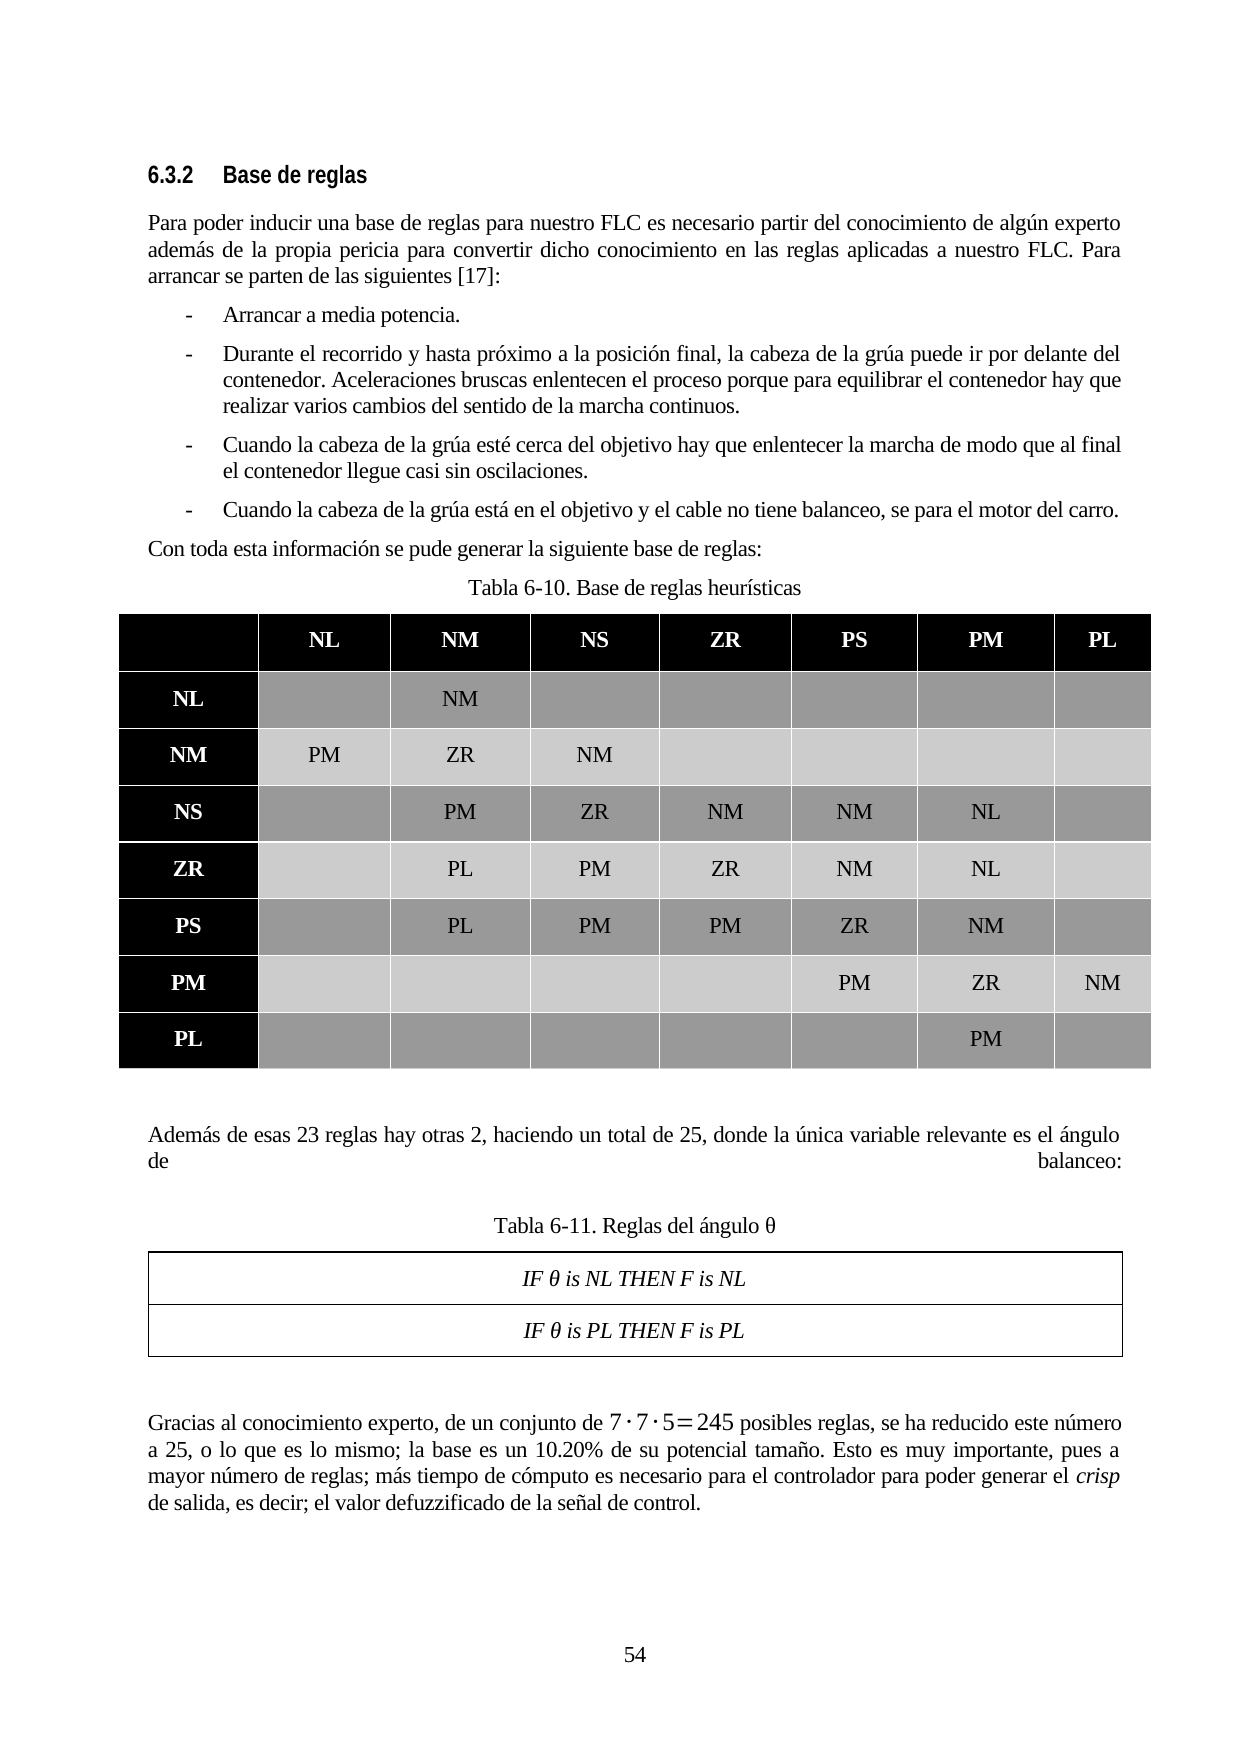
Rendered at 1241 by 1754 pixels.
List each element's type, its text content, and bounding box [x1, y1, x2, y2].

table_cell [259, 956, 390, 1012]
subtitle Base de reglas [148, 160, 1122, 188]
table_cell PL [391, 899, 530, 955]
list Arrancar a media potencia. [185, 301, 1122, 327]
table_header PL [1055, 614, 1151, 671]
table_header NS [531, 614, 659, 671]
table_cell [918, 729, 1054, 785]
table_cell NL [918, 786, 1054, 841]
table_cell ZR [918, 956, 1054, 1012]
table_cell PM [119, 956, 258, 1012]
table_cell [259, 786, 390, 841]
text Además de esas 23 reglas hay otras 2, haciendo un total de 25, donde la única variable relevante es el ángulo de balanceo: [148, 1121, 1122, 1200]
table_cell [259, 1013, 390, 1068]
table_header [119, 614, 258, 671]
table_cell PM [531, 843, 659, 898]
table_cell NM [391, 672, 530, 728]
table_cell NM [792, 786, 917, 841]
table_cell [391, 956, 530, 1012]
table_cell NM [792, 843, 917, 898]
table_header IF θ is NL THEN F is NL [149, 1253, 1122, 1304]
table_cell PS [119, 899, 258, 955]
table_cell PM [391, 786, 530, 841]
text Gracias al conocimiento experto, de un conjunto de posibles reglas, se ha reducido este número a 25, o lo que es lo mismo; la base es un 10.20% de su potencial tamaño. Esto es muy importante, pues a mayor número de reglas; más tiempo de cómputo es necesario para el controlador para poder generar el crisp de salida, es decir; el valor defuzzificado de la señal de control. [148, 1408, 1122, 1515]
table_cell [792, 729, 917, 785]
table_cell [1055, 1013, 1151, 1068]
table_header PM [918, 614, 1054, 671]
table_cell NL [918, 843, 1054, 898]
table_cell [531, 956, 659, 1012]
table_cell NM [119, 729, 258, 785]
table_cell PM [259, 729, 390, 785]
table_cell NM [531, 729, 659, 785]
table_cell PM [660, 899, 791, 955]
table_header NM [391, 614, 530, 671]
table_cell [259, 899, 390, 955]
table_cell PM [918, 1013, 1054, 1068]
table_cell PL [391, 843, 530, 898]
table_cell NM [1055, 956, 1151, 1012]
table_cell PM [531, 899, 659, 955]
table_cell [660, 672, 791, 728]
table_cell ZR [792, 899, 917, 955]
table_cell [1055, 899, 1151, 955]
table_cell [660, 1013, 791, 1068]
table_header PS [792, 614, 917, 671]
text Con toda esta información se pude generar la siguiente base de reglas: [148, 535, 1122, 562]
table_cell ZR [531, 786, 659, 841]
table_cell ZR [119, 843, 258, 898]
table_cell [660, 729, 791, 785]
table_cell [660, 956, 791, 1012]
table_cell [1055, 843, 1151, 898]
table_cell [1055, 729, 1151, 785]
table_cell [1055, 672, 1151, 728]
table_cell NM [660, 786, 791, 841]
list Durante el recorrido y hasta próximo a la posición final, la cabeza de la grúa puede ir por delante del contenedor. Aceleraciones bruscas enlentecen el proceso porque para equilibrar el contenedor hay que realizar varios cambios del sentido de la marcha continuos. [185, 340, 1122, 419]
table_cell [531, 1013, 659, 1068]
table_cell [792, 672, 917, 728]
table_cell NL [119, 672, 258, 728]
table_cell ZR [391, 729, 530, 785]
table_header NL [259, 614, 390, 671]
table_cell [1055, 786, 1151, 841]
table_cell PM [792, 956, 917, 1012]
text Para poder inducir una base de reglas para nuestro FLC es necesario partir del conocimiento de algún experto además de la propia pericia para convertir dicho conocimiento en las reglas aplicadas a nuestro FLC. Para arrancar se parten de las siguientes : [148, 209, 1122, 288]
table_cell [531, 672, 659, 728]
table_cell [259, 843, 390, 898]
table_cell [391, 1013, 530, 1068]
table_cell [259, 672, 390, 728]
list Cuando la cabeza de la grúa está en el objetivo y el cable no tiene balanceo, se para el motor del carro. [185, 496, 1122, 523]
table_header ZR [660, 614, 791, 671]
table_cell NM [918, 899, 1054, 955]
table_cell [918, 672, 1054, 728]
table_cell NS [119, 786, 258, 841]
table_cell ZR [660, 843, 791, 898]
list Cuando la cabeza de la grúa esté cerca del objetivo hay que enlentecer la marcha de modo que al final el contenedor llegue casi sin oscilaciones. [185, 431, 1122, 484]
table_cell PL [119, 1013, 258, 1068]
table_cell IF θ is PL THEN F is PL [149, 1305, 1122, 1356]
table_cell [792, 1013, 917, 1068]
